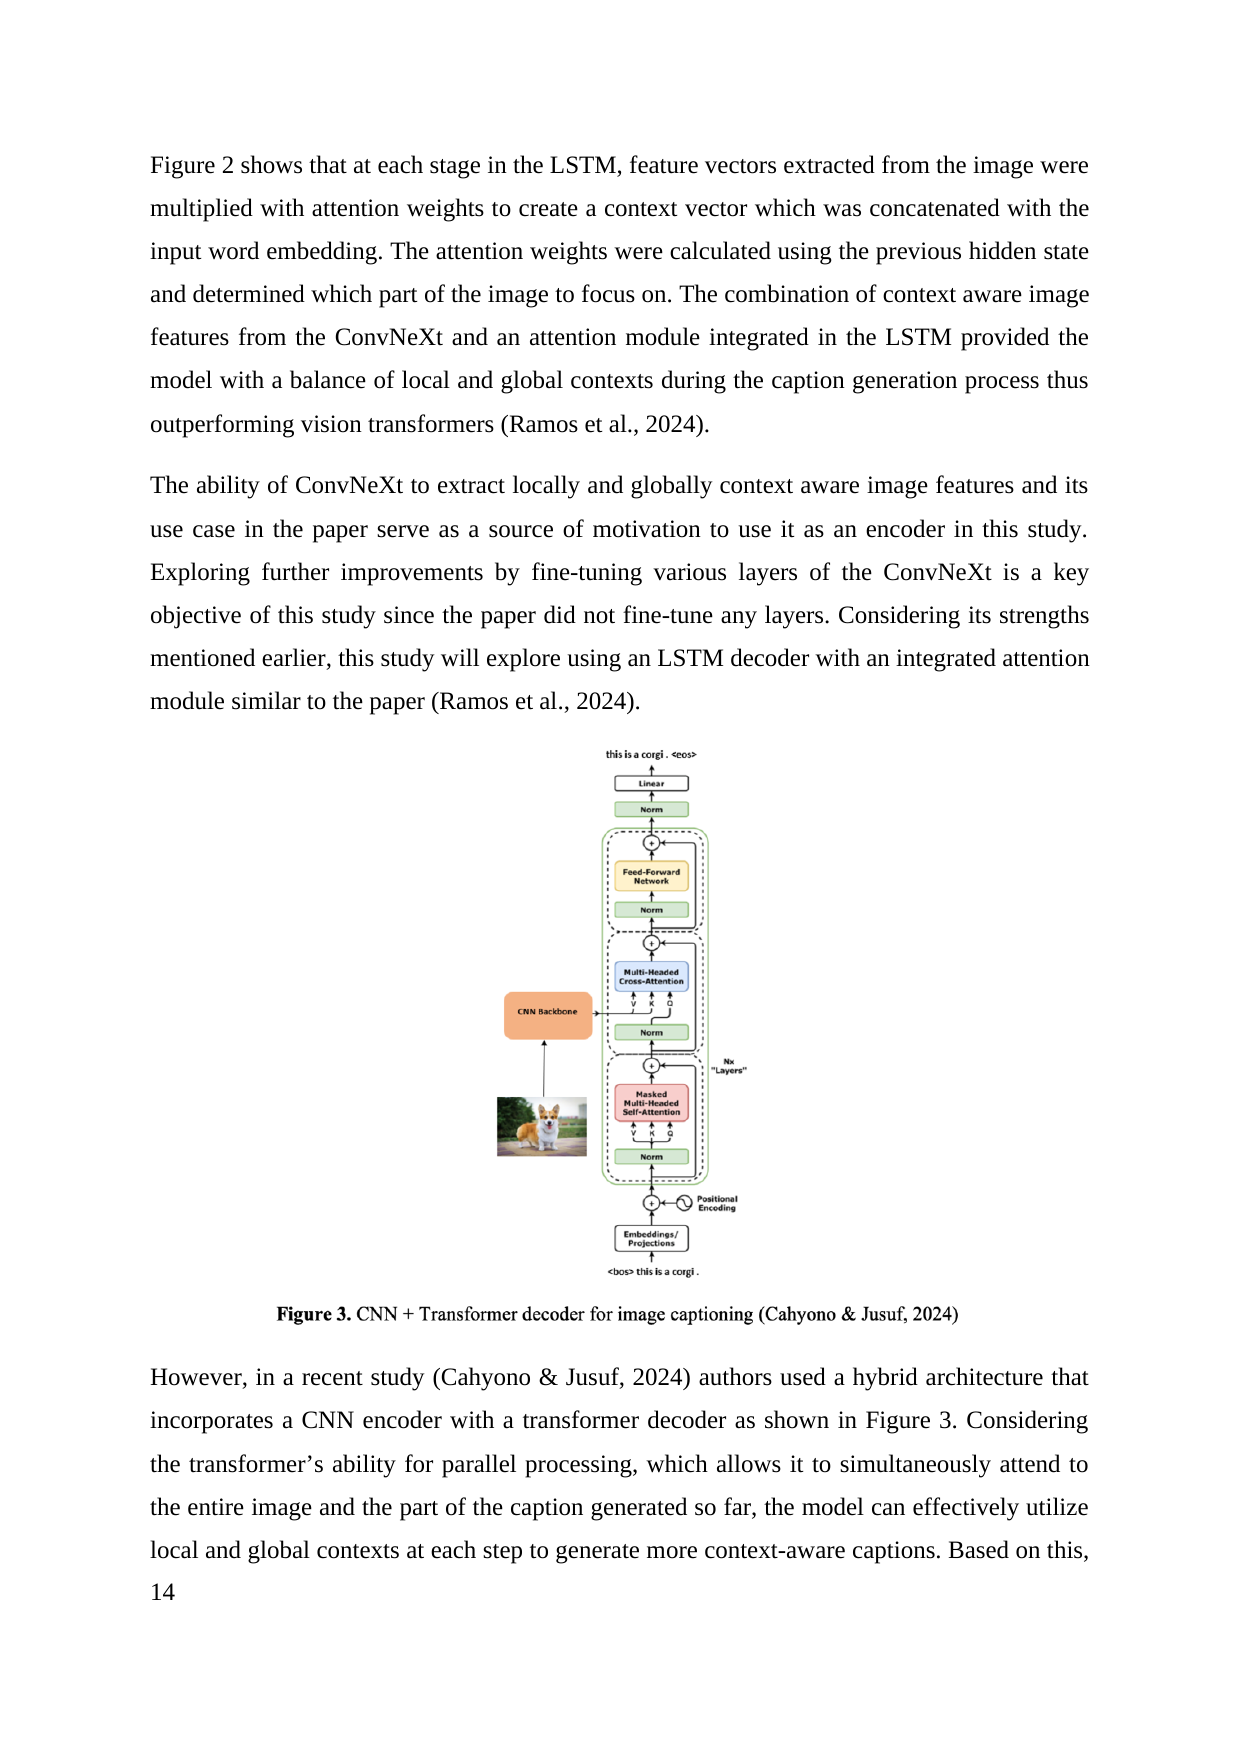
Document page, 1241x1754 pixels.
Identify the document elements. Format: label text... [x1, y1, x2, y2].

picture [271, 1299, 969, 1336]
text The ability of ConvNeXt to extract locally and globally context aware image features and its use case in the paper serve as a source of motivation to use it as an encoder in this study. Exploring further improvements by fine-tuning various layers of the ConvNeXt is a key objective of this study since the paper did not fine-tune any layers. Considering its strengths mentioned earlier, this study will explore using an LSTM decoder with an integrated attention module similar to the paper (Ramos et al., 2024). [150, 471, 1090, 715]
picture [491, 748, 749, 1281]
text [150, 1362, 1090, 1564]
text Figure 2 shows that at each stage in the LSTM, feature vectors extracted from the image were multiplied with attention weights to create a context vector which was concatenated with the input word embedding. The attention weights were calculated using the previous hidden state and determined which part of the image to focus on. The combination of context aware image features from the ConvNeXt and an attention module integrated in the LSTM provided the model with a balance of local and global contexts during the caption generation process thus outperforming vision transformers (Ramos et al., 2024). [150, 150, 1090, 437]
